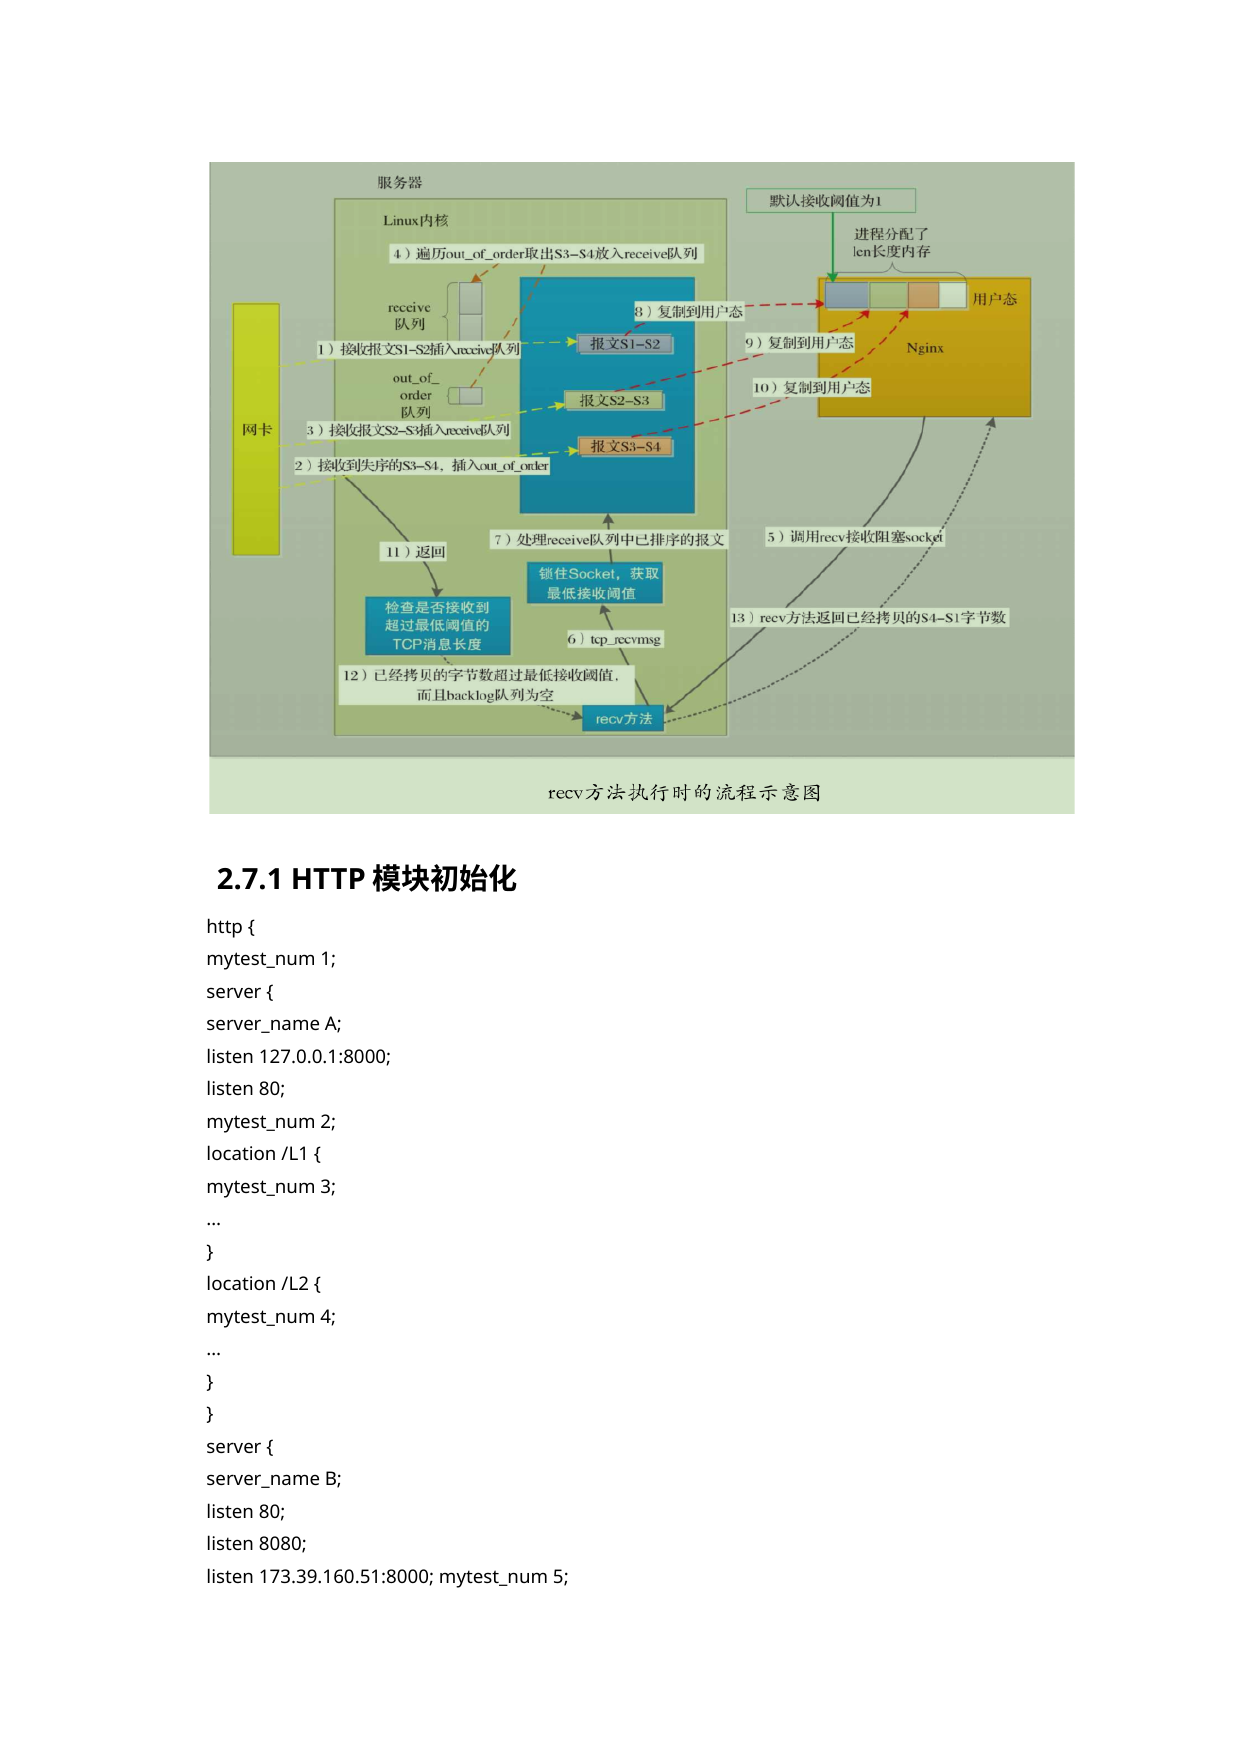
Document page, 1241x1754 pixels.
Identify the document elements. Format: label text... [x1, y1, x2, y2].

text http { [187, 909, 1053, 942]
text listen 173.39.160.51:8000; mytest_num 5; [187, 1559, 1053, 1592]
text listen 127.0.0.1:8000; [187, 1039, 1053, 1072]
text … [187, 1332, 1053, 1364]
text mytest_num 3; [187, 1169, 1053, 1202]
text 2.7.1 HTTP模块初始化 [187, 844, 1053, 909]
text } [187, 1234, 1053, 1267]
text server_name A; [187, 1007, 1053, 1039]
text listen 80; [187, 1072, 1053, 1104]
text mytest_num 4; [187, 1299, 1053, 1332]
text server { [187, 1429, 1053, 1462]
text server_name B; [187, 1462, 1053, 1494]
picture [209, 162, 1075, 814]
text } [187, 1397, 1053, 1429]
text listen 80; [187, 1494, 1053, 1527]
text mytest_num 2; [187, 1104, 1053, 1137]
text location /L1 { [187, 1137, 1053, 1169]
text server { [187, 974, 1053, 1007]
text } [187, 1364, 1053, 1397]
text mytest_num 1; [187, 942, 1053, 974]
text listen 8080; [187, 1527, 1053, 1559]
text location /L2 { [187, 1267, 1053, 1299]
text … [187, 1202, 1053, 1234]
